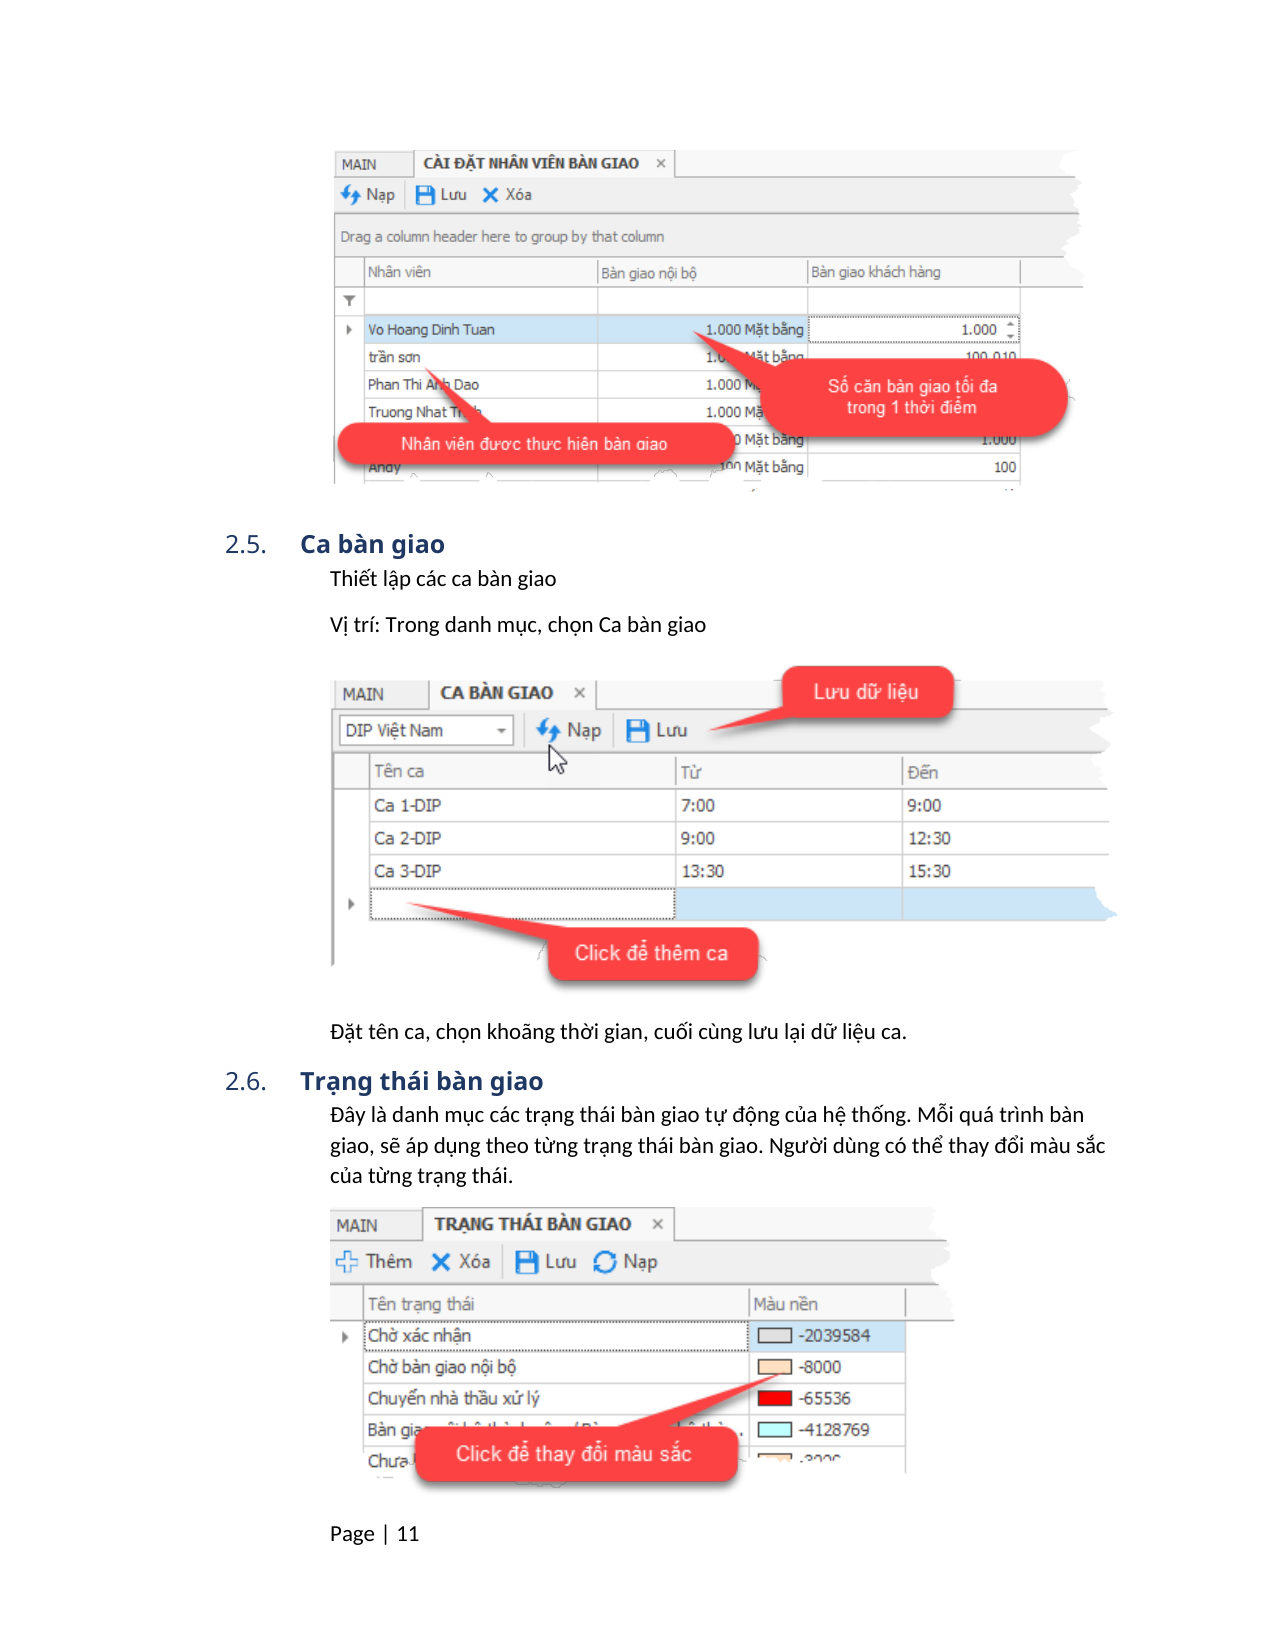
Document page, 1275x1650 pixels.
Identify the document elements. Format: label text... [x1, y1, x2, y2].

text Thiết lập các ca bàn giao [330, 564, 1125, 592]
subtitle Ca bàn giao [225, 527, 1125, 561]
text Vị trí: Trong danh mục, chọn Ca bàn giao [330, 611, 1125, 639]
picture [330, 1207, 969, 1499]
text Đây là danh mục các trạng thái bàn giao tự động của hệ thống. Mỗi quá trình bàn giao, sẽ áp dụng theo từng trạng thái bàn giao. Người dùng có thể thay đổi màu sắc của từng trạng thái. [330, 1101, 1125, 1189]
picture [330, 657, 1130, 998]
subtitle Trạng thái bàn giao [225, 1064, 1125, 1098]
picture [330, 150, 1098, 509]
text Đặt tên ca, chọn khoãng thời gian, cuối cùng lưu lại dữ liệu ca. [330, 1017, 1125, 1045]
